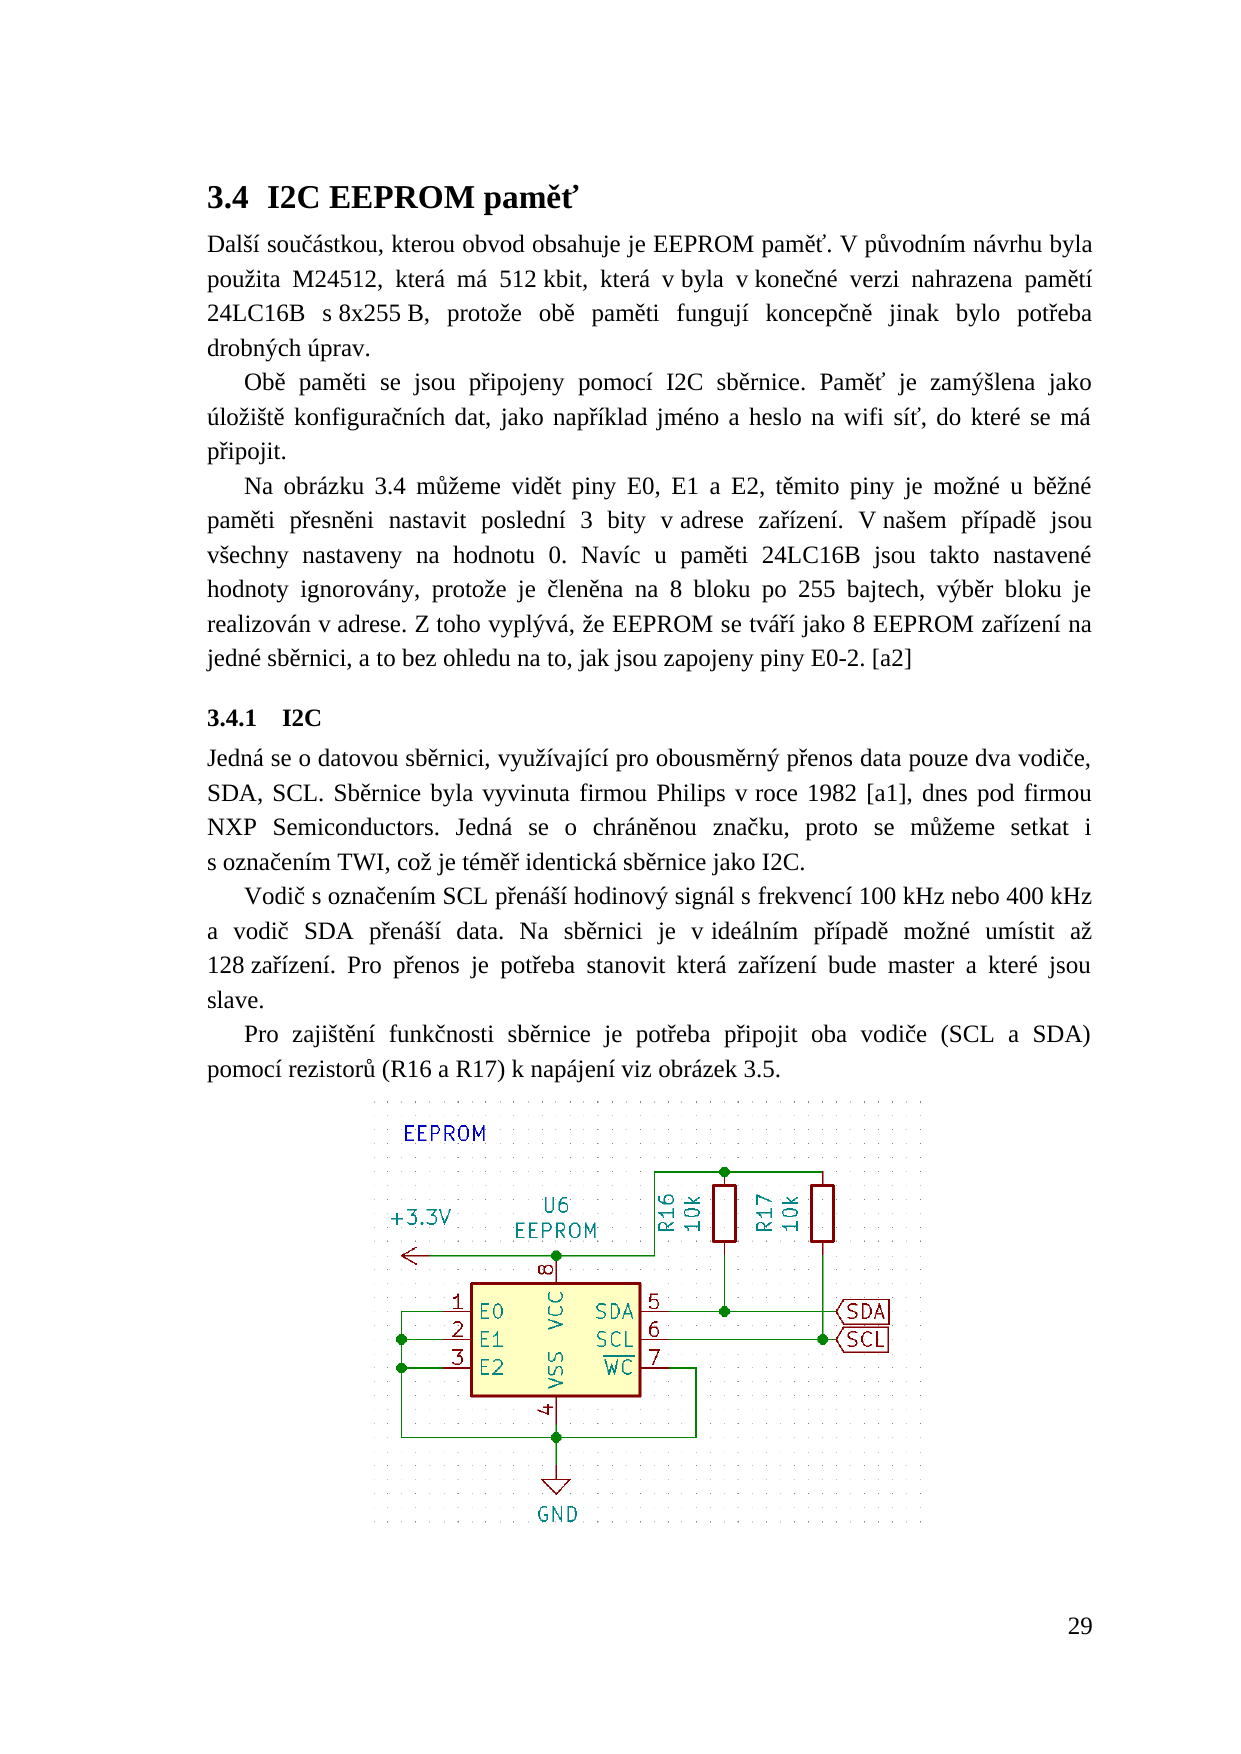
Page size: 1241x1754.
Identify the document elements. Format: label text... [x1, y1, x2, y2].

text Jedná se o datovou sběrnici, využívající pro obousměrný přenos data pouze dva vodiče, SDA, SCL. Sběrnice byla vyvinuta firmou Philips v roce 1982 [a1], dnes pod firmou NXP Semiconductors. Jedná se o chráněnou značku, proto se můžeme setkat i s označením TWI, což je téměř identická sběrnice jako I2C. [207, 743, 1092, 876]
table_header [207, 1088, 1092, 1549]
subtitle I2C [207, 703, 1092, 731]
text Další součástkou, kterou obvod obsahuje je EEPROM paměť. V původním návrhu byla použita M24512, která má 512 kbit, která v byla v konečné verzi nahrazena pamětí 24LC16B s 8x255 B, protože obě paměti fungují koncepčně jinak bylo potřeba drobných úprav. [207, 229, 1092, 362]
picture [365, 1100, 934, 1529]
text Vodič s označením SCL přenáší hodinový signál s frekvencí 100 kHz nebo 400 kHz a vodič SDA přenáší data. Na sběrnici je v ideálním případě možné umístit až 128 zařízení. Pro přenos je potřeba stanovit která zařízení bude master a které jsou slave. [207, 881, 1092, 1013]
text Pro zajištění funkčnosti sběrnice je potřeba připojit oba vodiče (SCL a SDA) pomocí rezistorů (R16 a R17) k napájení viz obrázek 3.5. [207, 1019, 1092, 1082]
text Obě paměti se jsou připojeny pomocí I2C sběrnice. Paměť je zamýšlena jako úložiště konfiguračních dat, jako například jméno a heslo na wifi síť, do které se má připojit. [207, 367, 1092, 465]
text Na obrázku 3.4 můžeme vidět piny E0, E1 a E2, těmito piny je možné u běžné paměti přesněni nastavit poslední 3 bity v adrese zařízení. V našem případě jsou všechny nastaveny na hodnotu 0. Navíc u paměti 24LC16B jsou takto nastavené hodnoty ignorovány, protože je členěna na 8 bloku po 255 bajtech, výběr bloku je realizován v adrese. Z toho vyplývá, že EEPROM se tváří jako 8 EEPROM zařízení na jedné sběrnici, a to bez ohledu na to, jak jsou zapojeny piny E0-2. [a2] [207, 471, 1092, 672]
subtitle I2C EEPROM paměť [207, 177, 1092, 216]
